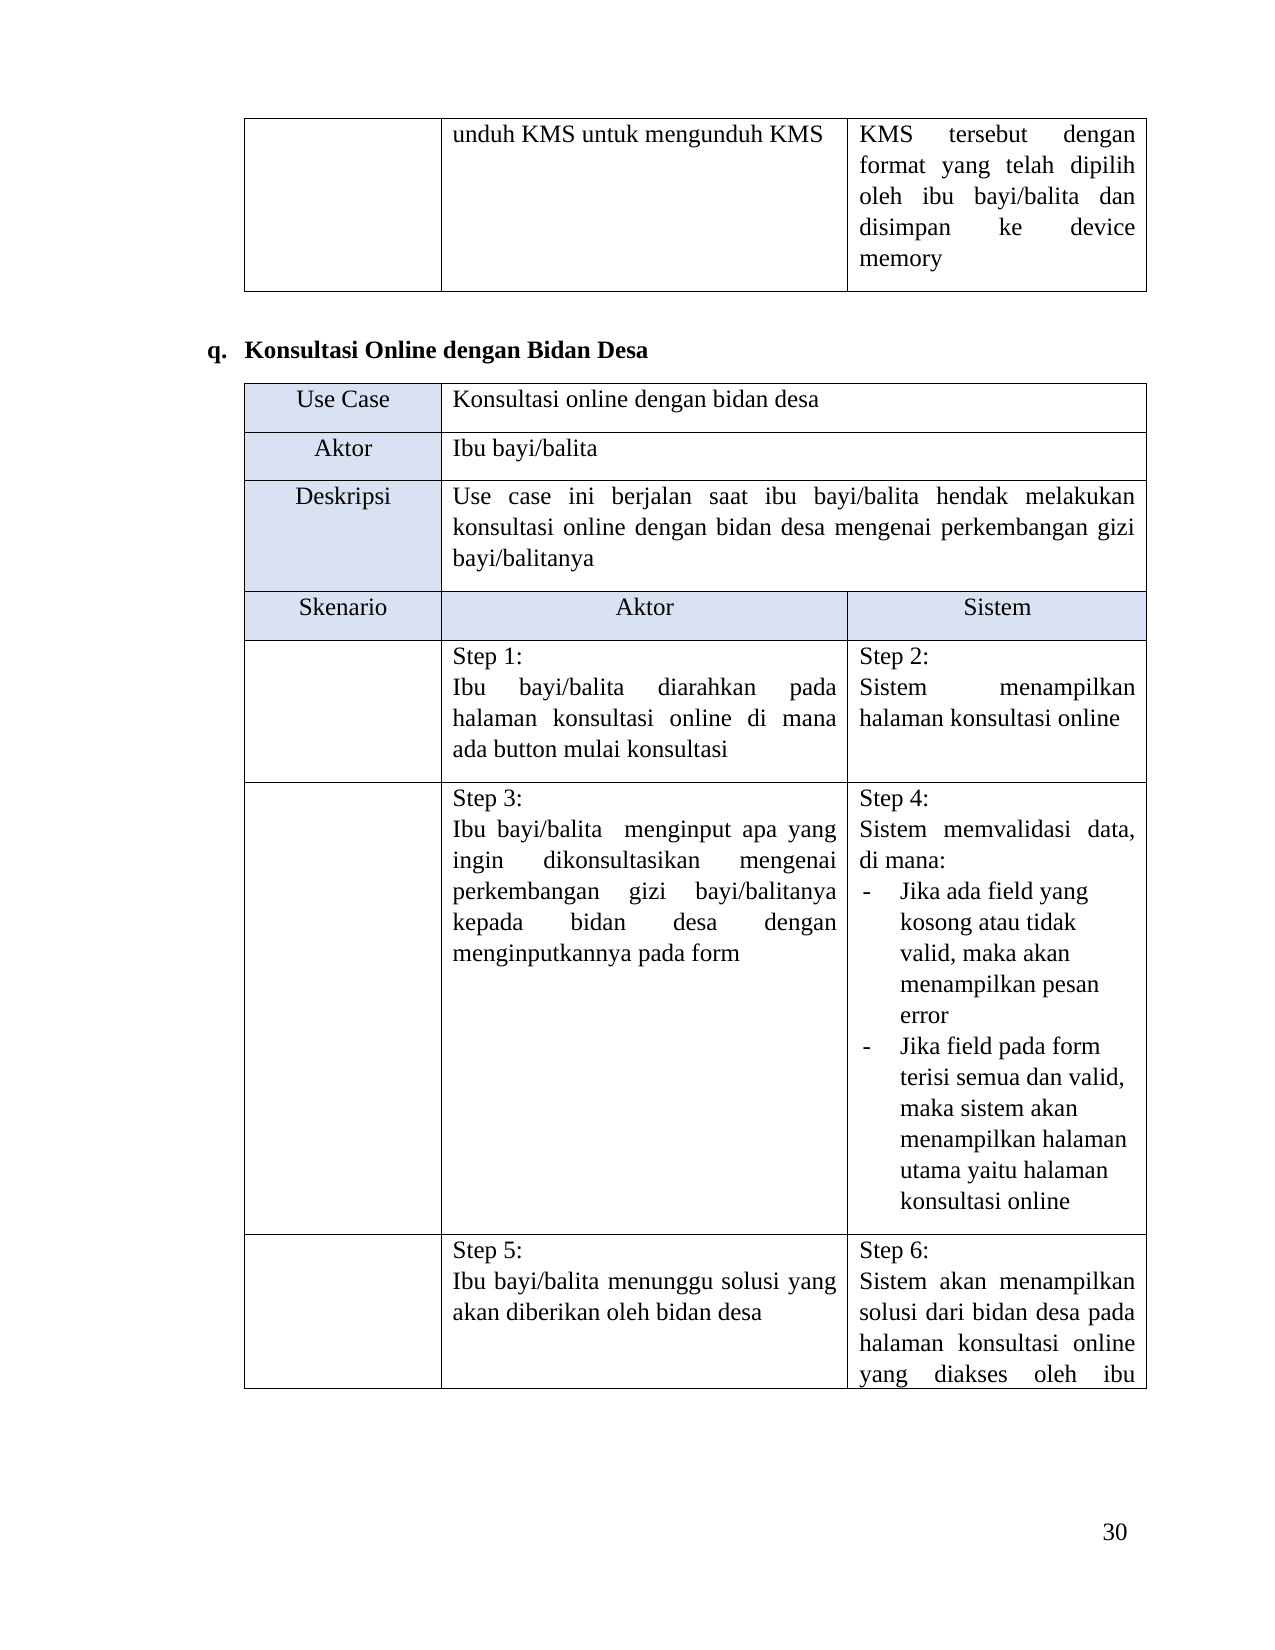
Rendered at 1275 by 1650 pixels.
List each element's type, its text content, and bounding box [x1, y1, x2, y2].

table_cell Aktor [245, 433, 441, 480]
table_cell Step 4: Sistem memvalidasi data, di mana: Jika ada field yang kosong atau tidak valid, maka akan menampilkan pesan error Jika field pada form terisi semua dan valid, maka sistem akan menampilkan halaman utama yaitu halaman konsultasi online [848, 783, 1146, 1234]
table_header Use Case [245, 384, 441, 432]
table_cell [442, 119, 847, 291]
table_cell [245, 1235, 441, 1388]
table_cell Ibu bayi/balita [442, 433, 1146, 480]
table_cell [245, 783, 441, 1234]
table_cell Sistem [848, 592, 1146, 640]
table_cell Aktor [442, 592, 847, 640]
table_cell [245, 119, 441, 291]
table_cell Use case ini berjalan saat ibu bayi/balita hendak melakukan konsultasi online dengan bidan desa mengenai perkembangan gizi bayi/balitanya [442, 481, 1146, 591]
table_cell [442, 1235, 847, 1388]
table_cell Step 1: Ibu bayi/balita diarahkan pada halaman konsultasi online di mana ada button mulai konsultasi [442, 641, 847, 782]
table_cell Skenario [245, 592, 441, 640]
table_header Konsultasi online dengan bidan desa [442, 384, 1146, 432]
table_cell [848, 119, 1146, 291]
table_cell Step 3: Ibu bayi/balita menginput apa yang ingin dikonsultasikan mengenai perkembangan gizi bayi/balitanya kepada bidan desa dengan menginputkannya pada form [442, 783, 847, 1234]
list Konsultasi Online dengan Bidan Desa [207, 335, 1127, 364]
table_cell Deskripsi [245, 481, 441, 591]
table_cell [848, 1235, 1146, 1388]
table_cell [245, 641, 441, 782]
table_cell Step 2: Sistem menampilkan halaman konsultasi online [848, 641, 1146, 782]
